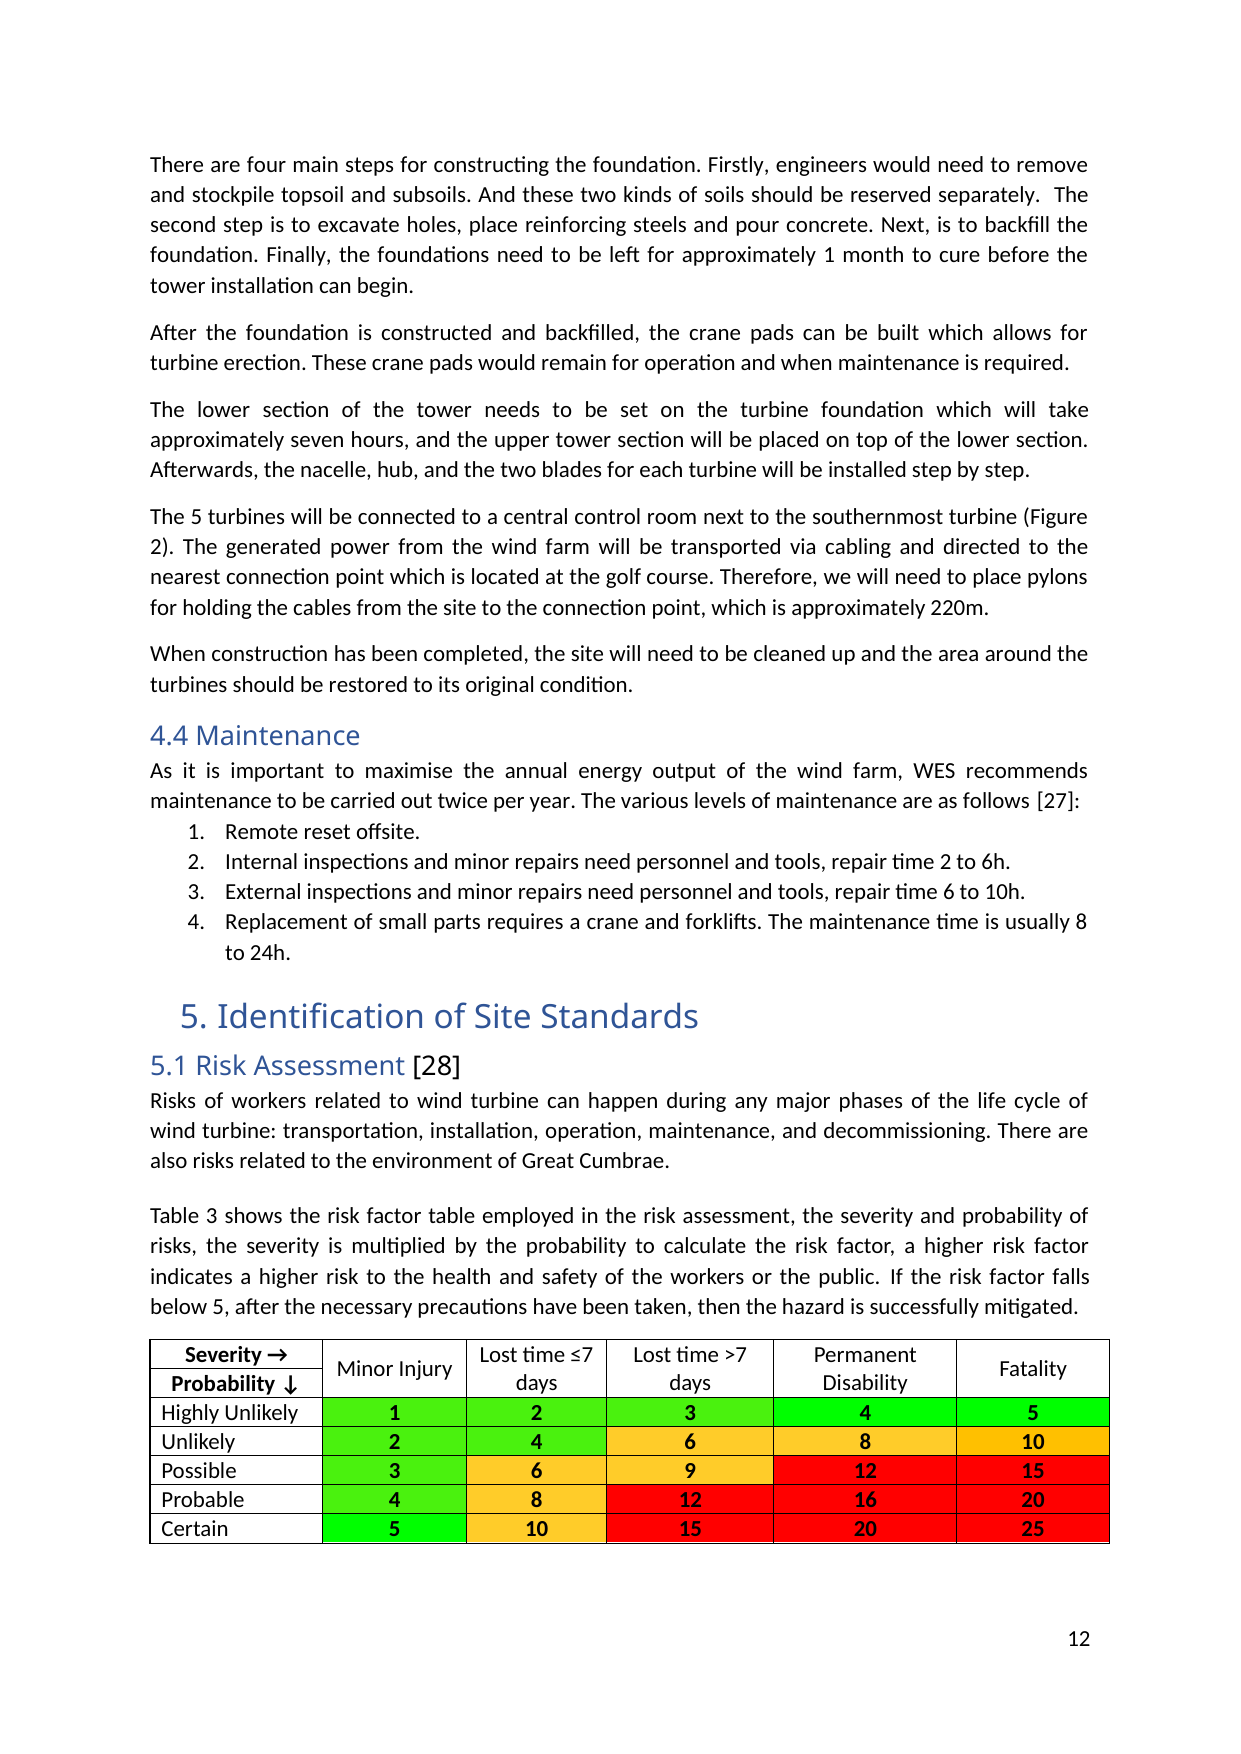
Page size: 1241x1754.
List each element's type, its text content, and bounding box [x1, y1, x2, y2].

table_cell 1 [323, 1398, 466, 1426]
table_cell 12 [607, 1485, 773, 1513]
text When construction has been completed, the site will need to be cleaned up and the area around the turbines should be restored to its original condition. [150, 639, 1090, 698]
text There are four main steps for constructing the foundation. Firstly, engineers would need to remove and stockpile topsoil and subsoils. And these two kinds of soils should be reserved separately. The second step is to excavate holes, place reinforcing steels and pour concrete. Next, is to backfill the foundation. Finally, the foundations need to be left for approximately 1 month to cure before the tower installation can begin. [150, 150, 1090, 299]
table_cell Certain [151, 1514, 322, 1542]
table_cell 6 [467, 1456, 606, 1484]
table_header Minor Injury [323, 1340, 466, 1397]
table_cell 20 [774, 1514, 956, 1542]
list Remote reset offsite. [187, 817, 1090, 845]
text Risks of workers related to wind turbine can happen during any major phases of the life cycle of wind turbine: transportation, installation, operation, maintenance, and decommissioning. There are also risks related to the environment of Great Cumbrae. [150, 1086, 1090, 1174]
table_cell 6 [607, 1427, 773, 1455]
table_cell 8 [774, 1427, 956, 1455]
table_header Fatality [957, 1340, 1109, 1397]
table_cell Highly Unlikely [151, 1398, 322, 1426]
table_cell 2 [467, 1398, 606, 1426]
table_header Severity → [151, 1340, 322, 1368]
table_cell 12 [774, 1456, 956, 1484]
list Identification of Site Standards [179, 993, 1090, 1038]
list Replacement of small parts requires a crane and forklifts. The maintenance time is usually 8 to 24h. [187, 907, 1090, 966]
table_cell 4 [323, 1485, 466, 1513]
table_cell Probable [151, 1485, 322, 1513]
text As it is important to maximise the annual energy output of the wind farm, WES recommends maintenance to be carried out twice per year. The various levels of maintenance are as follows: [150, 756, 1090, 815]
list External inspections and minor repairs need personnel and tools, repair time 6 to 10h. [187, 877, 1090, 905]
list Internal inspections and minor repairs need personnel and tools, repair time 2 to 6h. [187, 847, 1090, 875]
table_cell 4 [467, 1427, 606, 1455]
table_cell 15 [957, 1456, 1109, 1484]
table_cell 5 [957, 1398, 1109, 1426]
table_cell 8 [467, 1485, 606, 1513]
table_cell Possible [151, 1456, 322, 1484]
table_cell 25 [957, 1514, 1109, 1542]
table_cell Probability ↓ [151, 1369, 322, 1397]
text The 5 turbines will be connected to a central control room next to the southernmost turbine (Figure 2). The generated power from the wind farm will be transported via cabling and directed to the nearest connection point which is located at the golf course. Therefore, we will need to place pylons for holding the cables from the site to the connection point, which is approximately 220m. [150, 502, 1090, 621]
table_cell 9 [607, 1456, 773, 1484]
table_cell 3 [323, 1456, 466, 1484]
table_cell Unlikely [151, 1427, 322, 1455]
table_cell 20 [957, 1485, 1109, 1513]
text Table 3 shows the risk factor table employed in the risk assessment, the severity and probability of risks, the severity is multiplied by the probability to calculate the risk factor, a higher risk factor indicates a higher risk to the health and safety of the workers or the public. If the risk factor falls below 5, after the necessary precautions have been taken, then the hazard is successfully mitigated. [150, 1201, 1090, 1320]
text 4.4 Maintenance [150, 717, 1090, 753]
table_cell 16 [774, 1485, 956, 1513]
table_cell 3 [607, 1398, 773, 1426]
table_header Permanent Disability [774, 1340, 956, 1397]
table_cell 2 [323, 1427, 466, 1455]
table_cell 15 [607, 1514, 773, 1542]
table_cell 10 [957, 1427, 1109, 1455]
table_header Lost time ≤7 days [467, 1340, 606, 1397]
text After the foundation is constructed and backfilled, the crane pads can be built which allows for turbine erection. These crane pads would remain for operation and when maintenance is required. [150, 318, 1090, 376]
table_cell 4 [774, 1398, 956, 1426]
text 5.1 Risk Assessment [150, 1046, 1090, 1083]
table_header Lost time >7 days [607, 1340, 773, 1397]
table_cell 5 [323, 1514, 466, 1542]
text The lower section of the tower needs to be set on the turbine foundation which will take approximately seven hours, and the upper tower section will be placed on top of the lower section. Afterwards, the nacelle, hub, and the two blades for each turbine will be installed step by step. [150, 395, 1090, 483]
table_cell 10 [467, 1514, 606, 1542]
